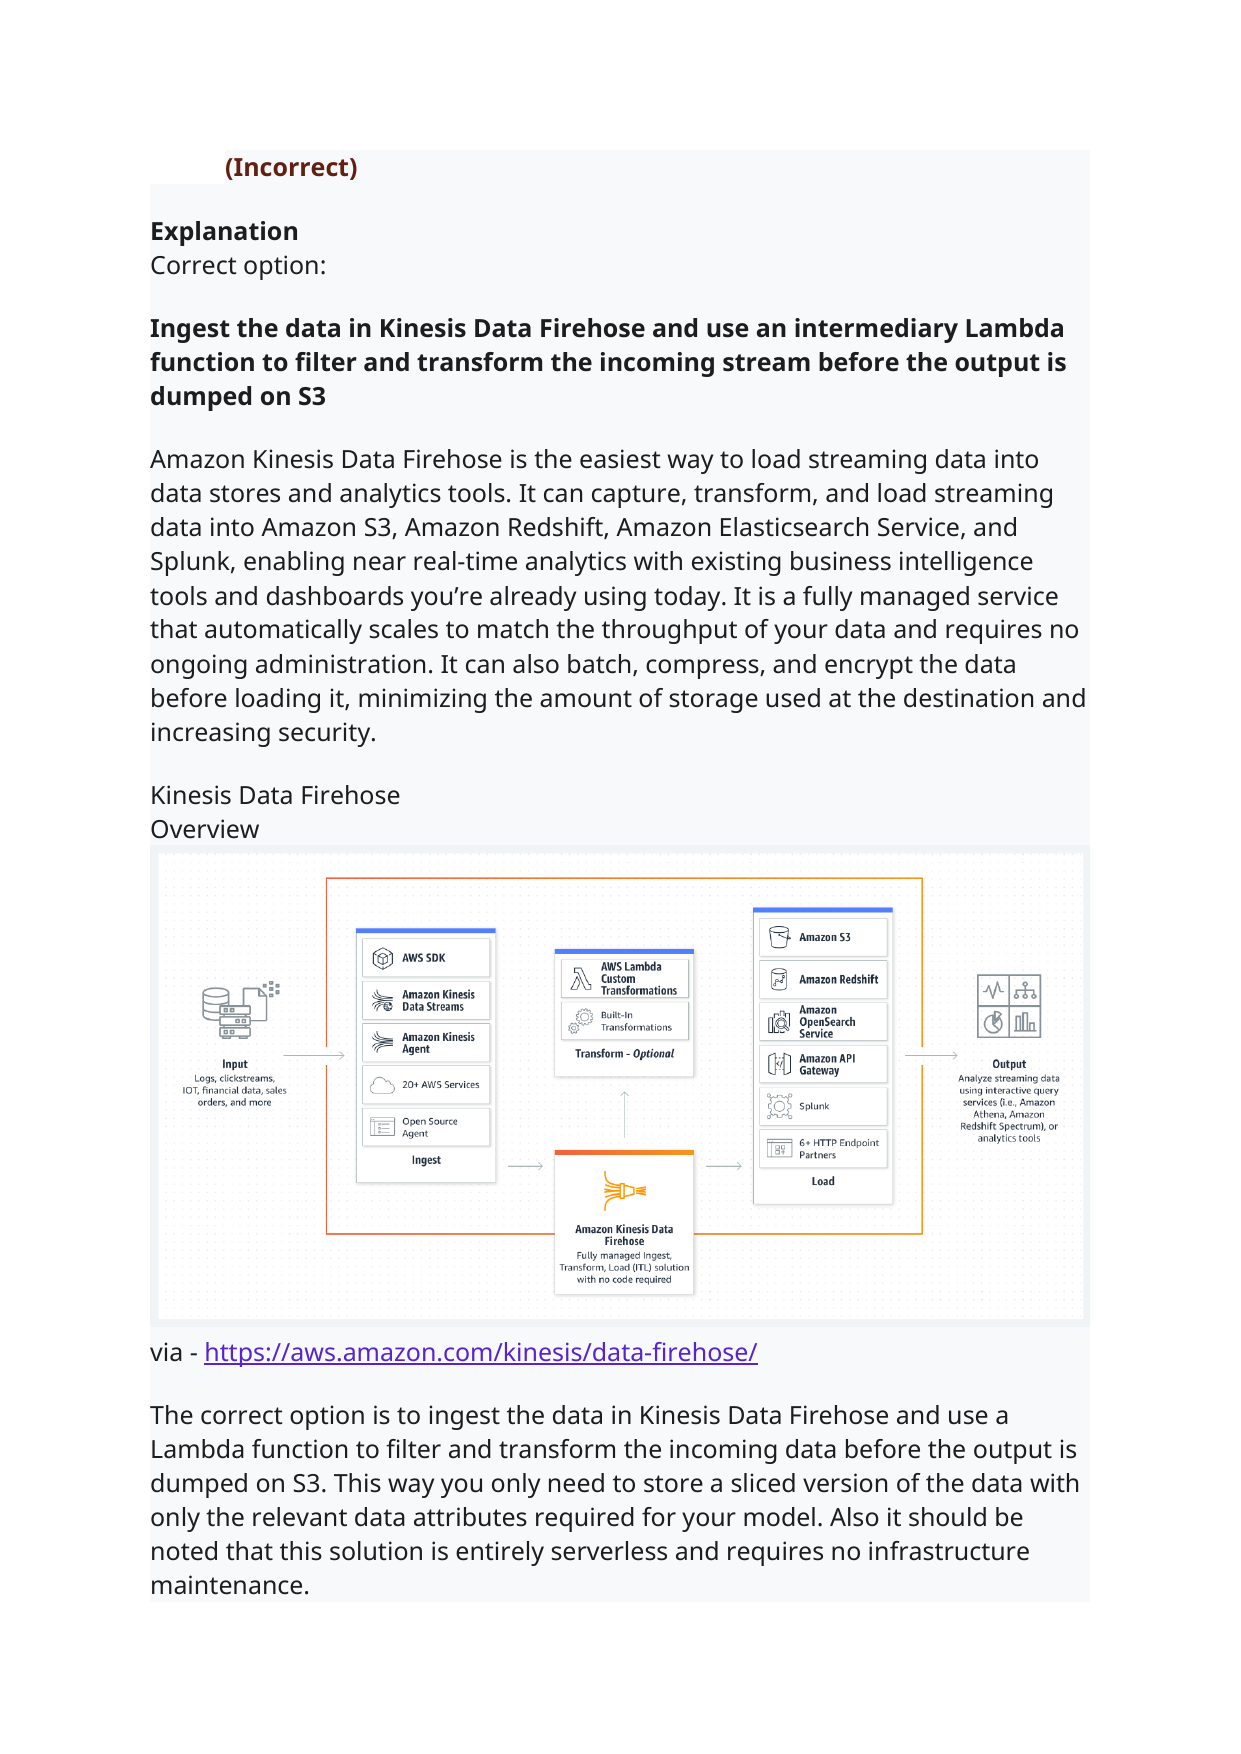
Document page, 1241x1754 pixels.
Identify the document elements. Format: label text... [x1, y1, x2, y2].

text Explanation [150, 213, 1090, 247]
text Kinesis Data Firehose Overview via - https://aws.amazon.com/kinesis/data-firehose/ [150, 1327, 1090, 1368]
text (Incorrect) [225, 150, 1090, 184]
picture [150, 845, 1091, 1327]
text Kinesis Data Firehose Overview via - https://aws.amazon.com/kinesis/data-firehose/ [150, 778, 1090, 845]
text The correct option is to ingest the data in Kinesis Data Firehose and use a Lambda function to filter and transform the incoming data before the output is dumped on S3. This way you only need to store a sliced version of the data with only the relevant data attributes required for your model. Also it should be noted that this solution is entirely serverless and requires no infrastructure maintenance. [150, 1397, 1090, 1602]
text Correct option: [150, 247, 1090, 281]
text Amazon Kinesis Data Firehose is the easiest way to load streaming data into data stores and analytics tools. It can capture, transform, and load streaming data into Amazon S3, Amazon Redshift, Amazon Elasticsearch Service, and Splunk, enabling near real-time analytics with existing business intelligence tools and dashboards you’re already using today. It is a fully managed service that automatically scales to match the throughput of your data and requires no ongoing administration. It can also batch, compress, and encrypt the data before loading it, minimizing the amount of storage used at the destination and increasing security. [150, 442, 1090, 748]
